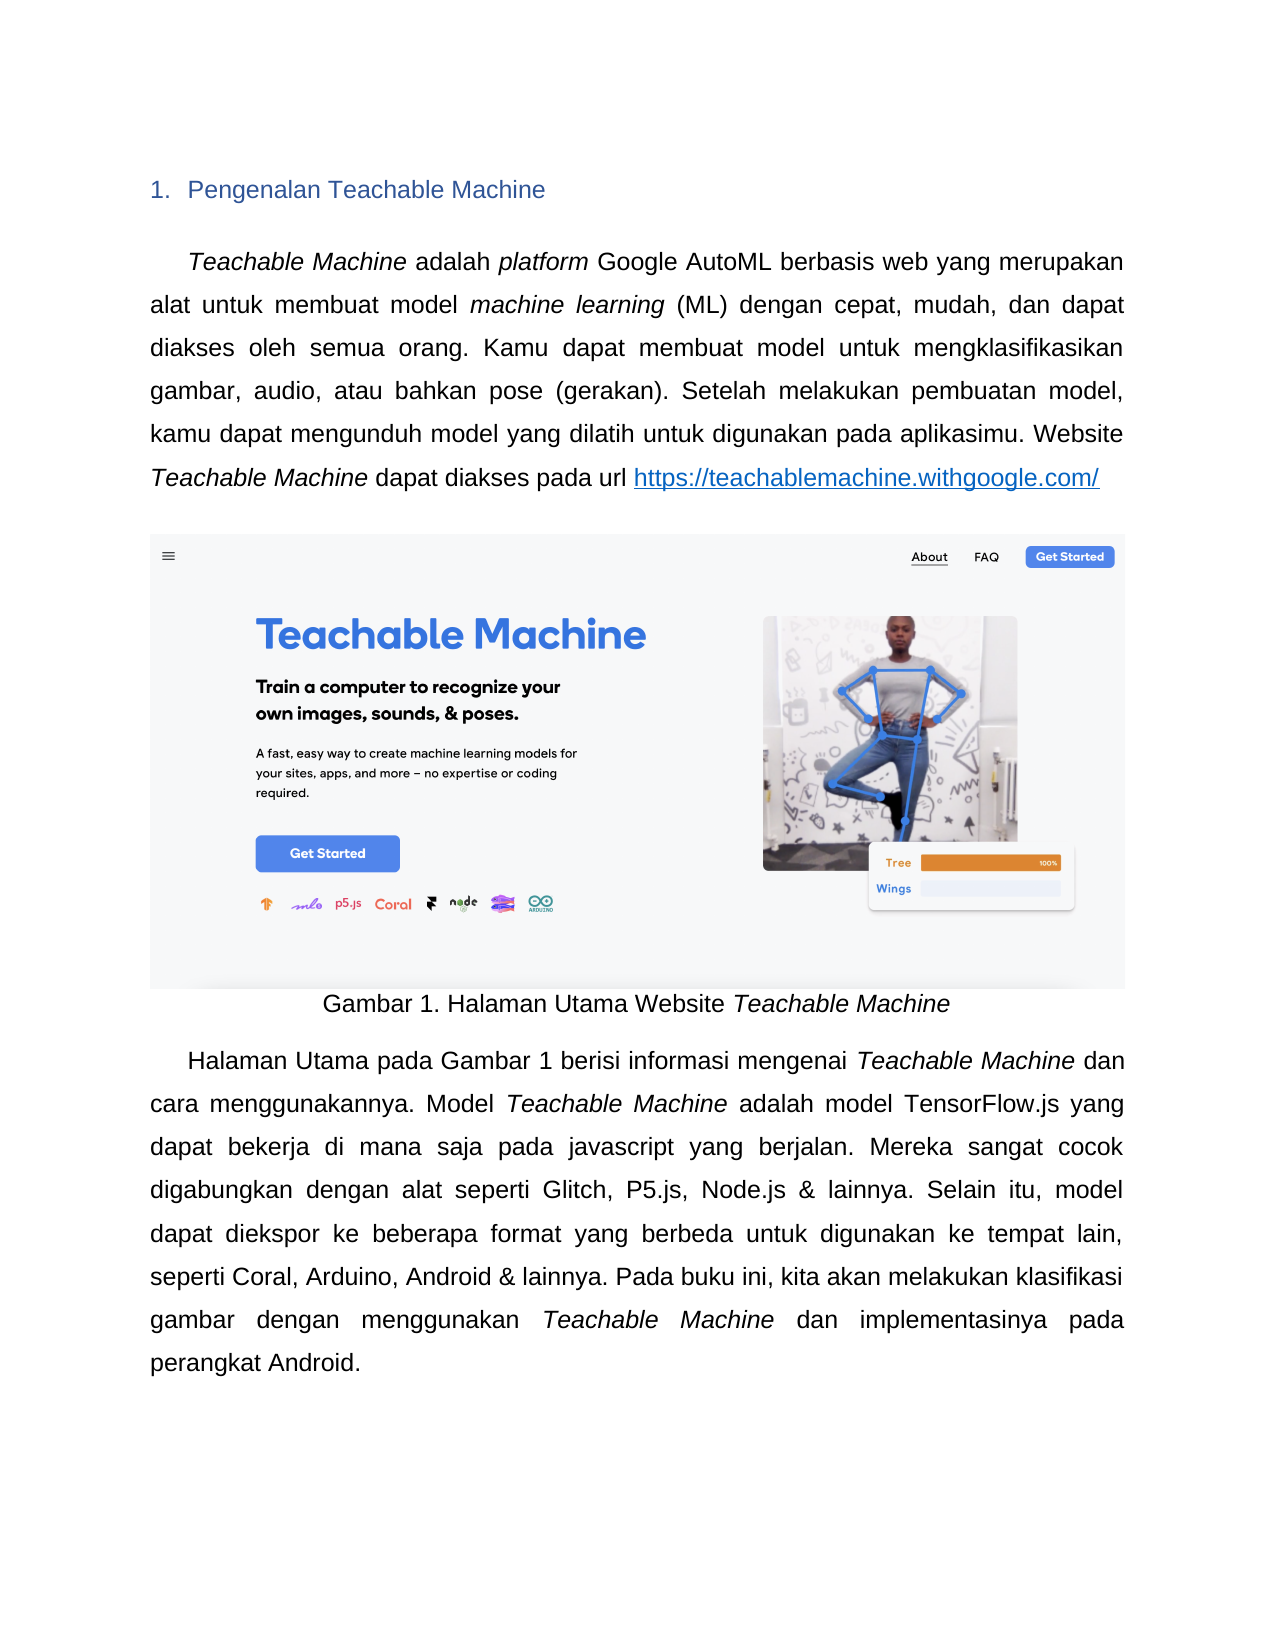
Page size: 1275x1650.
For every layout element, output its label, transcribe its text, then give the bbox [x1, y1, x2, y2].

subtitle Pengenalan Teachable Machine [150, 175, 1125, 204]
text Halaman Utama pada Gambar 1 berisi informasi mengenai Teachable Machine dan cara menggunakannya. Model Teachable Machine adalah model TensorFlow.js yang dapat bekerja di mana saja pada javascript yang berjalan. Mereka sangat cocok digabungkan dengan alat seperti Glitch, P5.js, Node.js & lainnya. Selain itu, model dapat diekspor ke beberapa format yang berbeda untuk digunakan ke tempat lain, seperti Coral, Arduino, Android & lainnya. Pada buku ini, kita akan melakukan klasifikasi gambar dengan menggunakan Teachable Machine dan implementasinya pada perangkat Android. [150, 1046, 1125, 1377]
picture [150, 534, 1125, 989]
text Teachable Machine adalah platform Google AutoML berbasis web yang merupakan alat untuk membuat model machine learning (ML) dengan cepat, mudah, dan dapat diakses oleh semua orang. Kamu dapat membuat model untuk mengklasifikasikan gambar, audio, atau bahkan pose (gerakan). Setelah melakukan pembuatan model, kamu dapat mengunduh model yang dilatih untuk digunakan pada aplikasimu. Website Teachable Machine dapat diakses pada url https://teachablemachine.withgoogle.com/ [150, 247, 1125, 491]
text Gambar 1. Halaman Utama Website Teachable Machine [150, 989, 1125, 1017]
